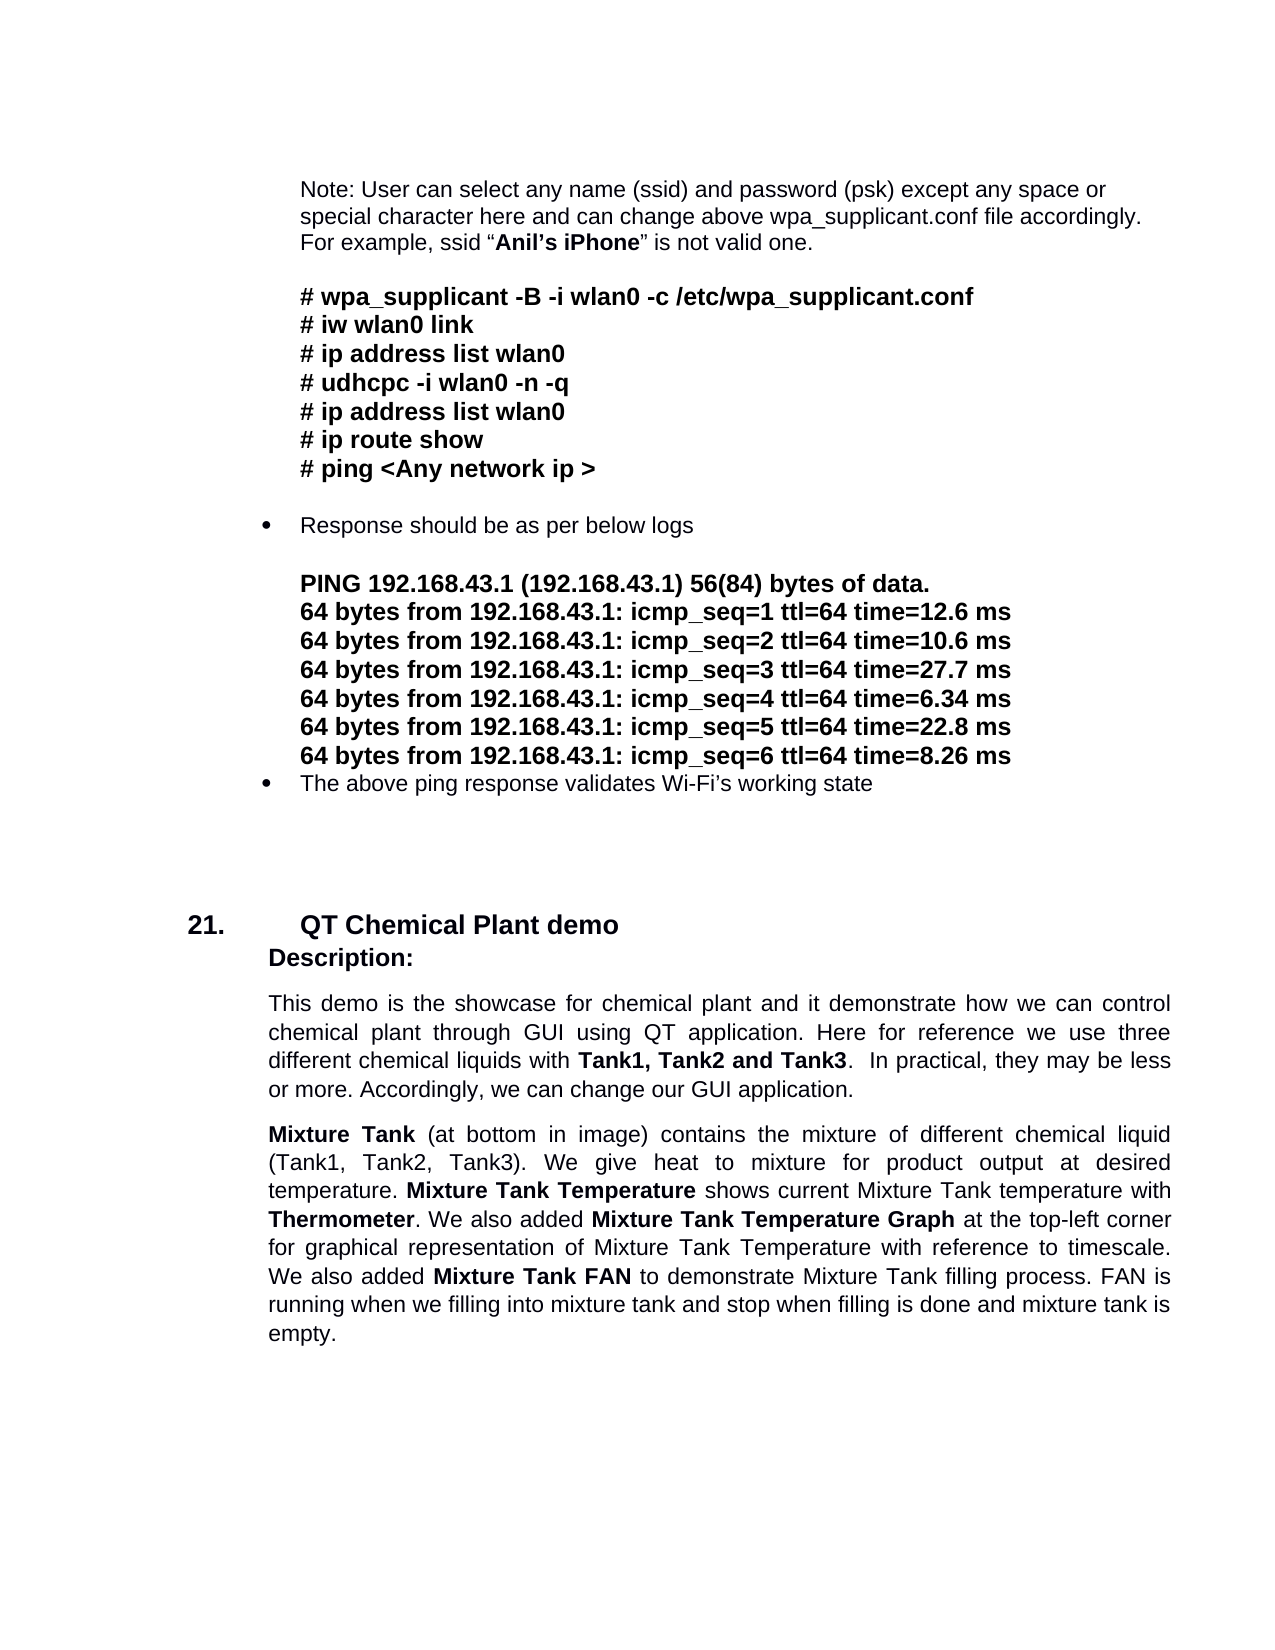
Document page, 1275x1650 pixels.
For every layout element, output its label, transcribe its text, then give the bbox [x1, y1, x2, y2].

list # wpa_supplicant -B -i wlan0 -c /etc/wpa_supplicant.conf [300, 282, 1172, 311]
list 64 bytes from 192.168.43.1: icmp_seq=5 ttl=64 time=22.8 ms [300, 712, 1172, 741]
text This demo is the showcase for chemical plant and it demonstrate how we can control chemical plant through GUI using QT application. Here for reference we use three different chemical liquids with Tank1, Tank2 and Tank3. In practical, they may be less or more. Accordingly, we can change our GUI application. [268, 990, 1172, 1102]
list 64 bytes from 192.168.43.1: icmp_seq=2 ttl=64 time=10.6 ms [300, 626, 1172, 655]
list 64 bytes from 192.168.43.1: icmp_seq=1 ttl=64 time=12.6 ms [300, 597, 1172, 626]
text Mixture Tank (at bottom in image) contains the mixture of different chemical liquid (Tank1, Tank2, Tank3). We give heat to mixture for product output at desired temperature. Mixture Tank Temperature shows current Mixture Tank temperature with Thermometer. We also added Mixture Tank Temperature Graph at the top-left corner for graphical representation of Mixture Tank Temperature with reference to timescale. We also added Mixture Tank FAN to demonstrate Mixture Tank filling process. FAN is running when we filling into mixture tank and stop when filling is done and mixture tank is empty. [268, 1121, 1172, 1346]
list PING 192.168.43.1 (192.168.43.1) 56(84) bytes of data. [300, 569, 1172, 597]
list 64 bytes from 192.168.43.1: icmp_seq=4 ttl=64 time=6.34 ms [300, 684, 1172, 712]
list The above ping response validates Wi-Fi’s working state [262, 770, 1172, 796]
list # ip route show [300, 426, 1172, 454]
list # ping <Any network ip > [300, 454, 1172, 483]
list # ip address list wlan0 [300, 397, 1172, 426]
list # ip address list wlan0 [300, 339, 1172, 368]
list # iw wlan0 link [300, 311, 1172, 339]
list 64 bytes from 192.168.43.1: icmp_seq=6 ttl=64 time=8.26 ms [300, 741, 1172, 770]
text Note: User can select any name (ssid) and password (psk) except any space or special character here and can change above wpa_supplicant.conf file accordingly. For example, ssid “Anil’s iPhone” is not valid one. [300, 176, 1172, 255]
subtitle QT Chemical Plant demo [187, 909, 1172, 940]
list Response should be as per below logs [262, 512, 1172, 538]
list # udhcpc -i wlan0 -n -q [300, 368, 1172, 397]
list 64 bytes from 192.168.43.1: icmp_seq=3 ttl=64 time=27.7 ms [300, 655, 1172, 684]
text Description: [268, 942, 1172, 971]
